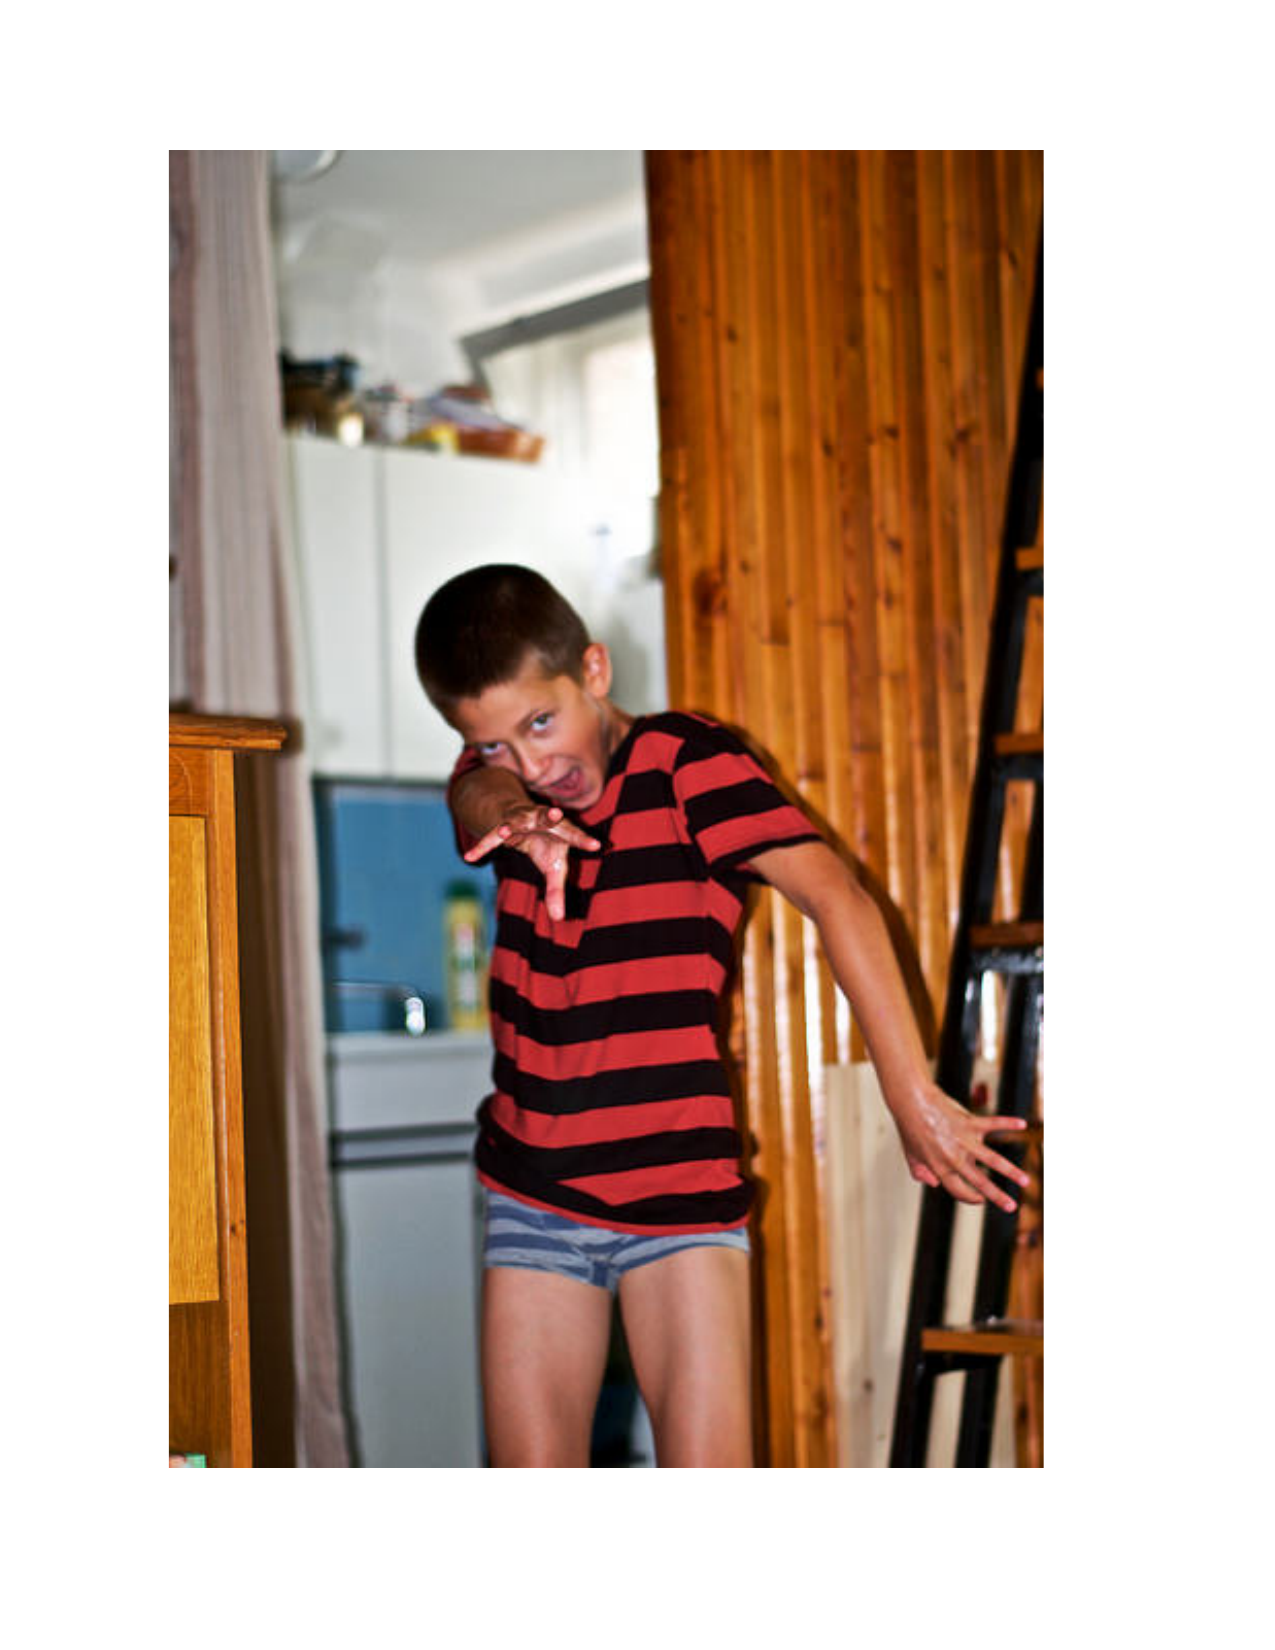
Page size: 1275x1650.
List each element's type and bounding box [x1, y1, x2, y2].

picture [168, 150, 1044, 1468]
